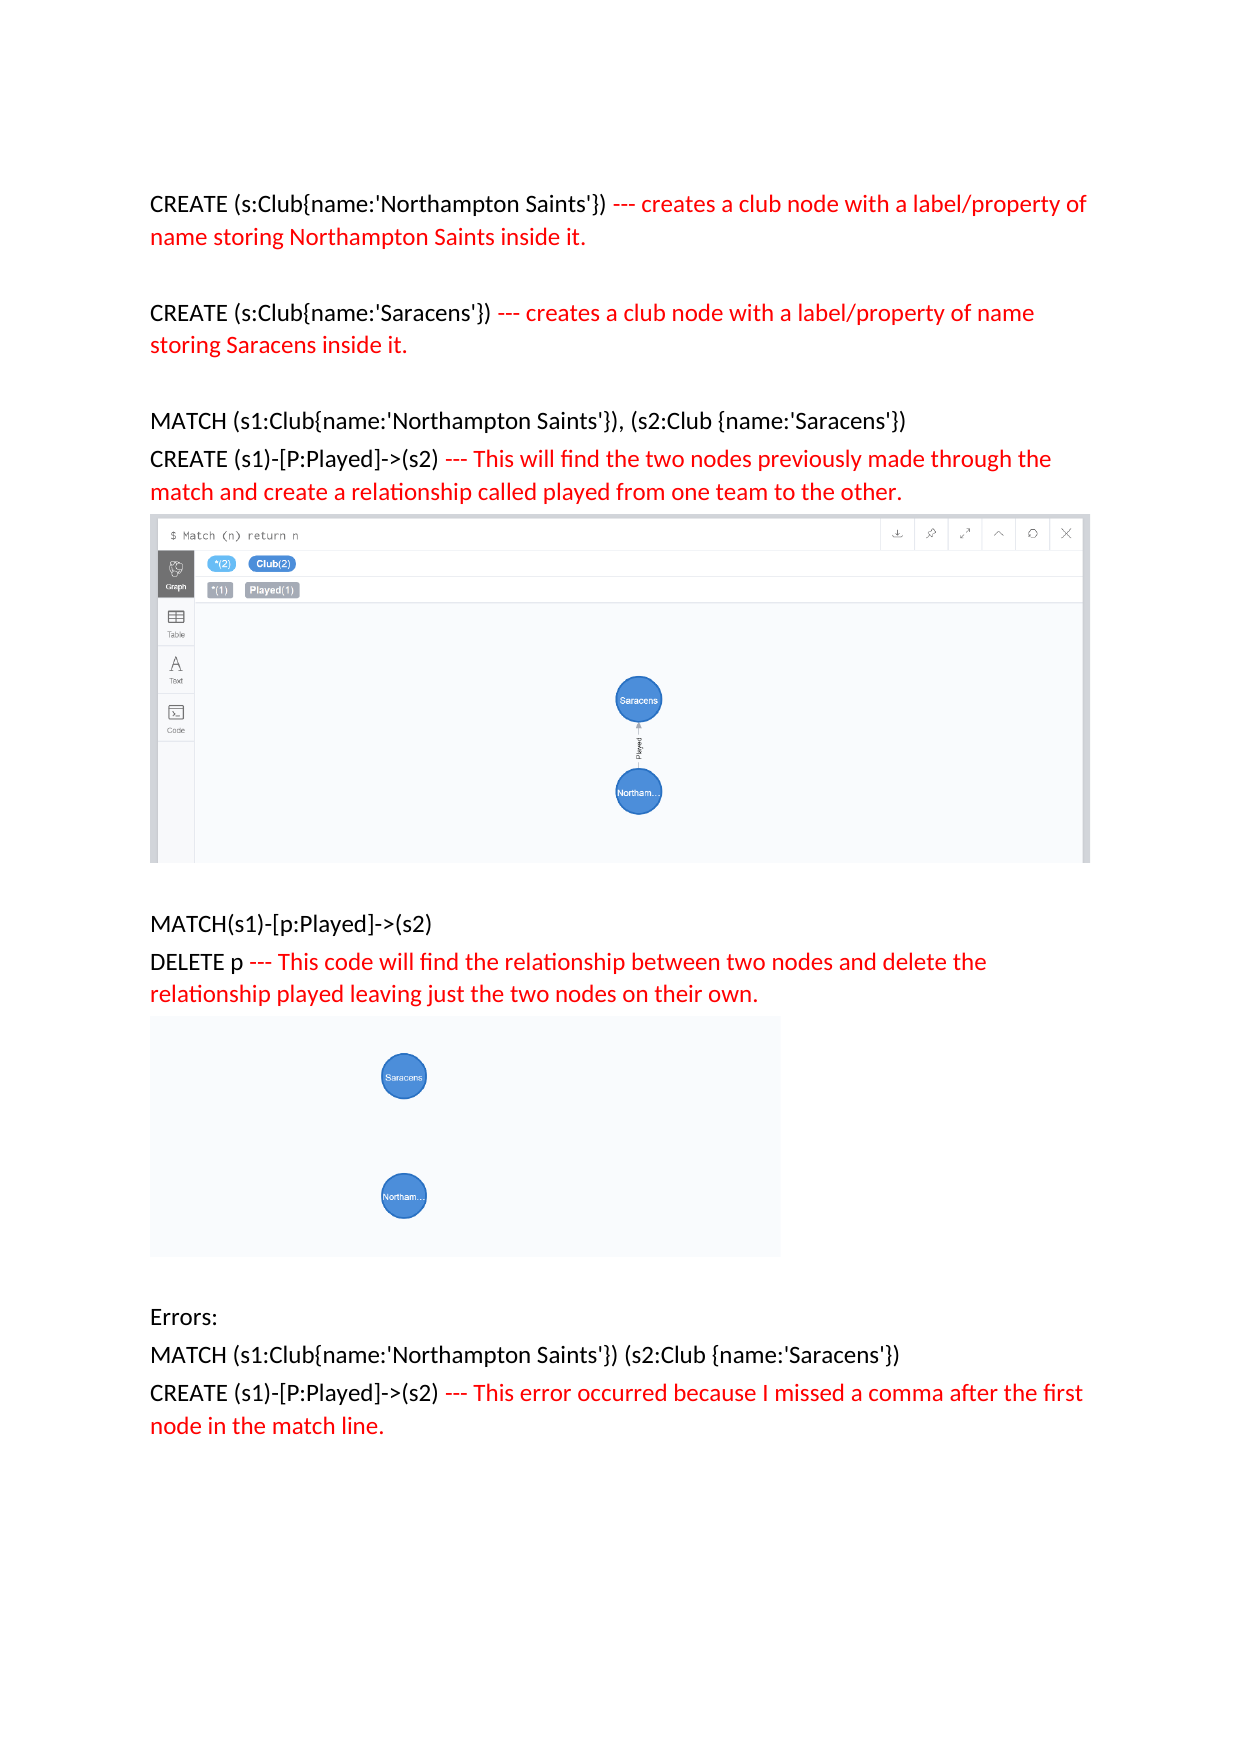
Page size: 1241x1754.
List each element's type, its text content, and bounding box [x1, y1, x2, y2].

picture [150, 1016, 781, 1257]
picture [150, 514, 1091, 863]
text Errors: [150, 1301, 1090, 1332]
text MATCH(s1)-[p:Played]->(s2) [150, 908, 1090, 938]
text MATCH (s1:Club{name:'Northampton Saints'}), (s2:Club {name:'Saracens'}) [150, 405, 1090, 436]
text MATCH (s1:Club{name:'Northampton Saints'}) (s2:Club {name:'Saracens'}) [150, 1339, 1090, 1370]
text DELETE p --- This code will find the relationship between two nodes and delete the relationship played leaving just the two nodes on their own. [150, 946, 1090, 1009]
text CREATE (s1)-[P:Played]->(s2) --- This error occurred because I missed a comma after the first node in the match line. [150, 1377, 1090, 1441]
text CREATE (s:Club{name:'Saracens'}) --- creates a club node with a label/property of name storing Saracens inside it. [150, 297, 1090, 360]
text CREATE (s:Club{name:'Northampton Saints'}) --- creates a club node with a label/property of name storing Northampton Saints inside it. [150, 188, 1090, 251]
text CREATE (s1)-[P:Played]->(s2) --- This will find the two nodes previously made through the match and create a relationship called played from one team to the other. [150, 443, 1090, 507]
